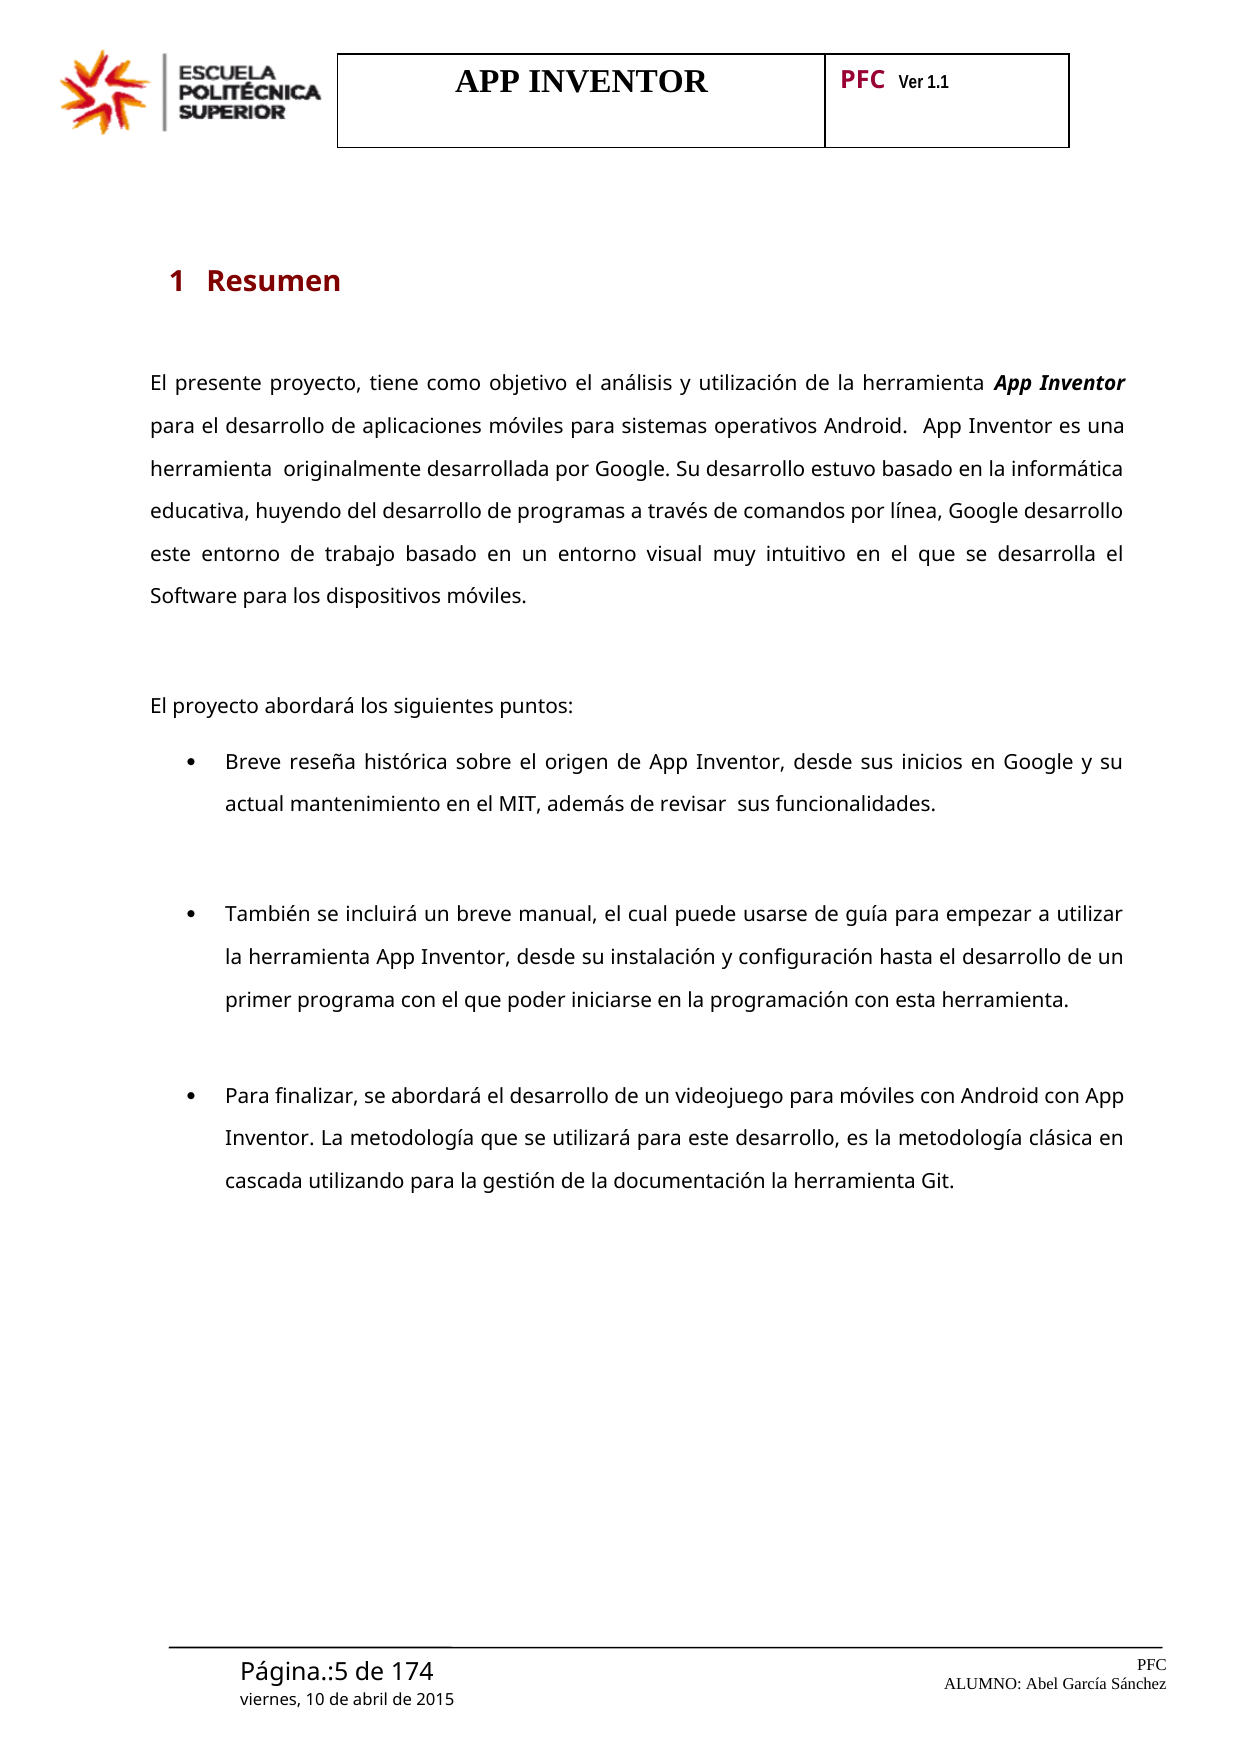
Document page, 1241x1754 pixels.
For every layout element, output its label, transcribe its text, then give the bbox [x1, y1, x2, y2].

text El proyecto abordará los siguientes puntos: [150, 692, 1125, 720]
list Para finalizar, se abordará el desarrollo de un videojuego para móviles con Android con App Inventor. La metodología que se utilizará para este desarrollo, es la metodología clásica en cascada utilizando para la gestión de la documentación la herramienta Git. [187, 1081, 1125, 1194]
list Resumen [169, 261, 1125, 300]
text El presente proyecto, tiene como objetivo el análisis y utilización de la herramienta App Inventor para el desarrollo de aplicaciones móviles para sistemas operativos Android. App Inventor es una herramienta originalmente desarrollada por Google. Su desarrollo estuvo basado en la informática educativa, huyendo del desarrollo de programas a través de comandos por línea, Google desarrollo este entorno de trabajo basado en un entorno visual muy intuitivo en el que se desarrolla el Software para los dispositivos móviles. [150, 368, 1125, 610]
picture [60, 43, 323, 146]
list También se incluirá un breve manual, el cual puede usarse de guía para empezar a utilizar la herramienta App Inventor, desde su instalación y configuración hasta el desarrollo de un primer programa con el que poder iniciarse en la programación con esta herramienta. [187, 899, 1125, 1013]
list Breve reseña histórica sobre el origen de App Inventor, desde sus inicios en Google y su actual mantenimiento en el MIT, además de revisar sus funcionalidades. [187, 747, 1125, 818]
